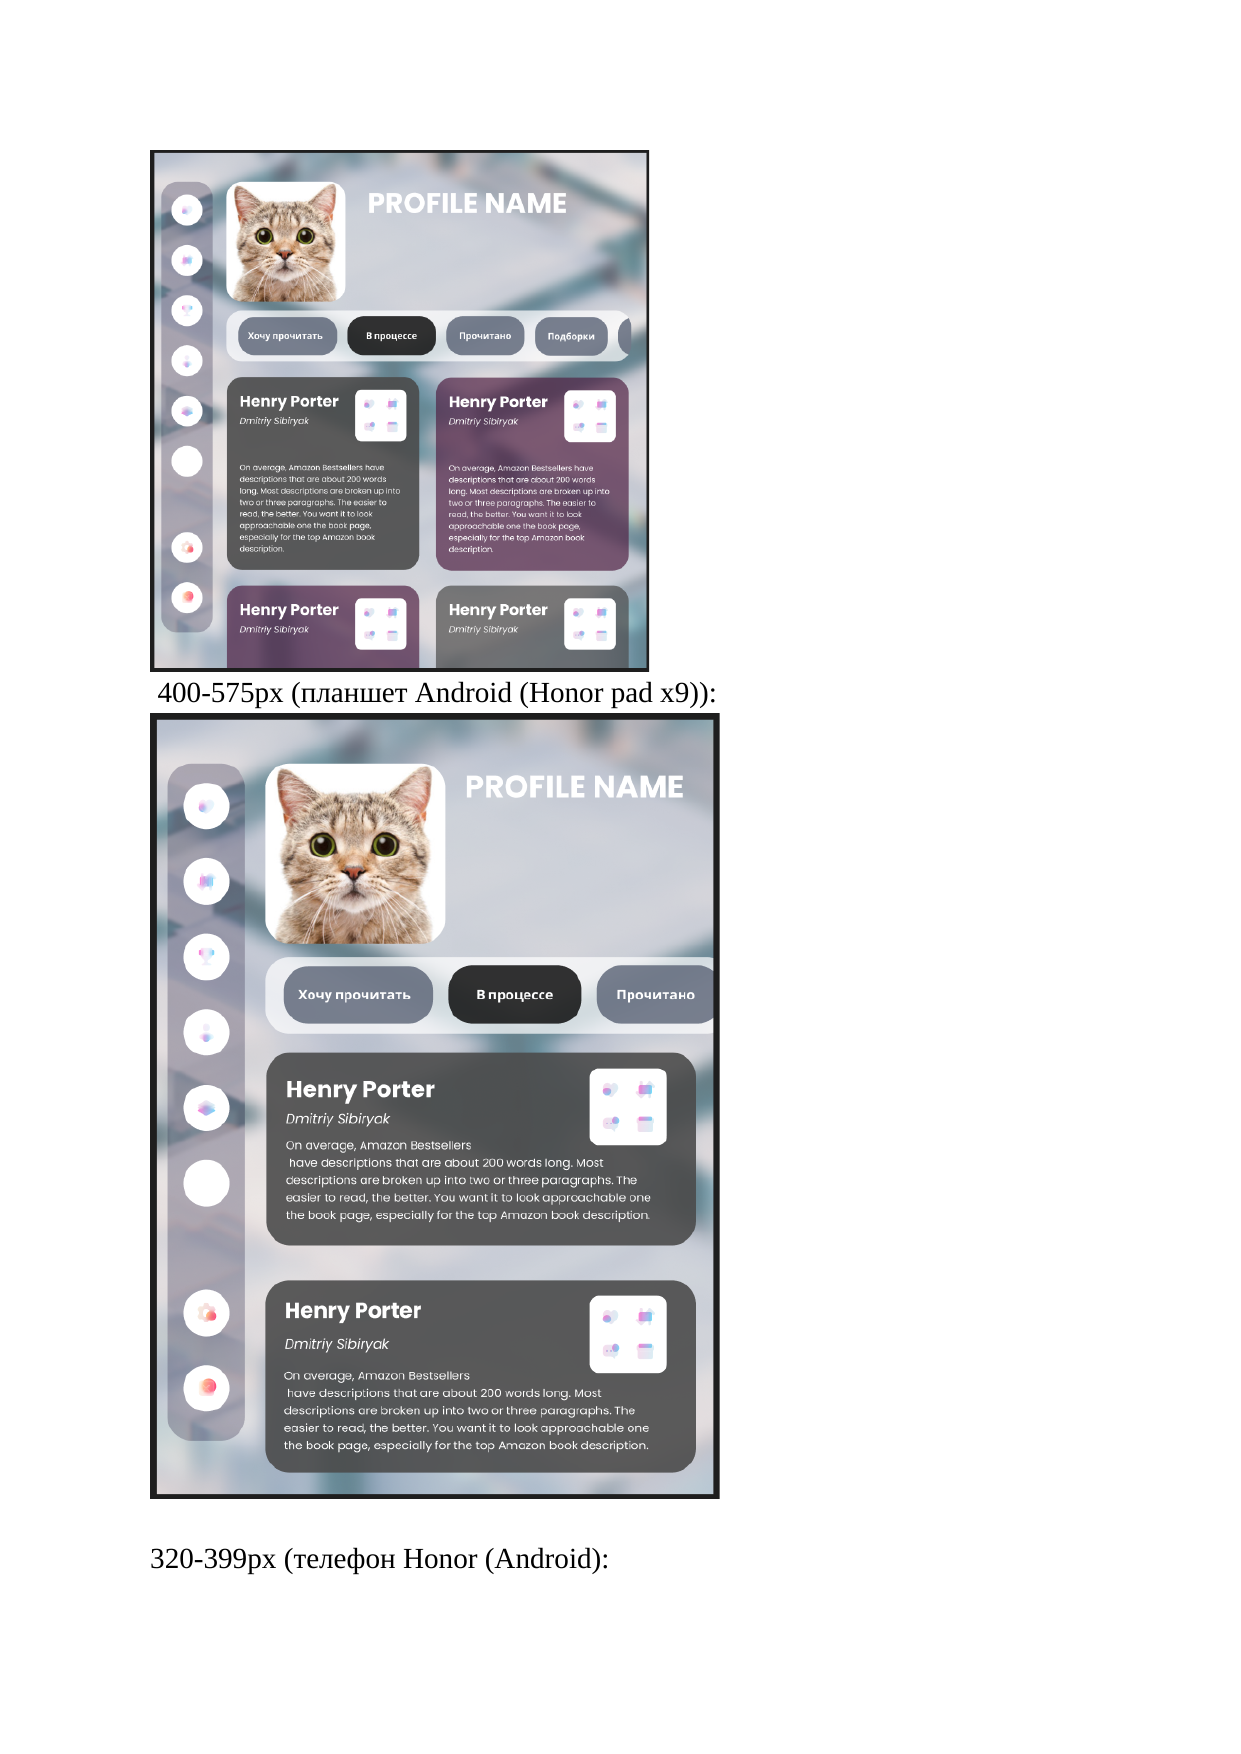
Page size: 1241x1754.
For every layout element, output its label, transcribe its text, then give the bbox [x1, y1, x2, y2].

text 400-575px (планшет Android (Honor pad x9)): [150, 675, 1090, 708]
picture [150, 150, 650, 672]
text 320-399px (телефон Honor (Android): [150, 1541, 1090, 1574]
picture [150, 713, 720, 1499]
